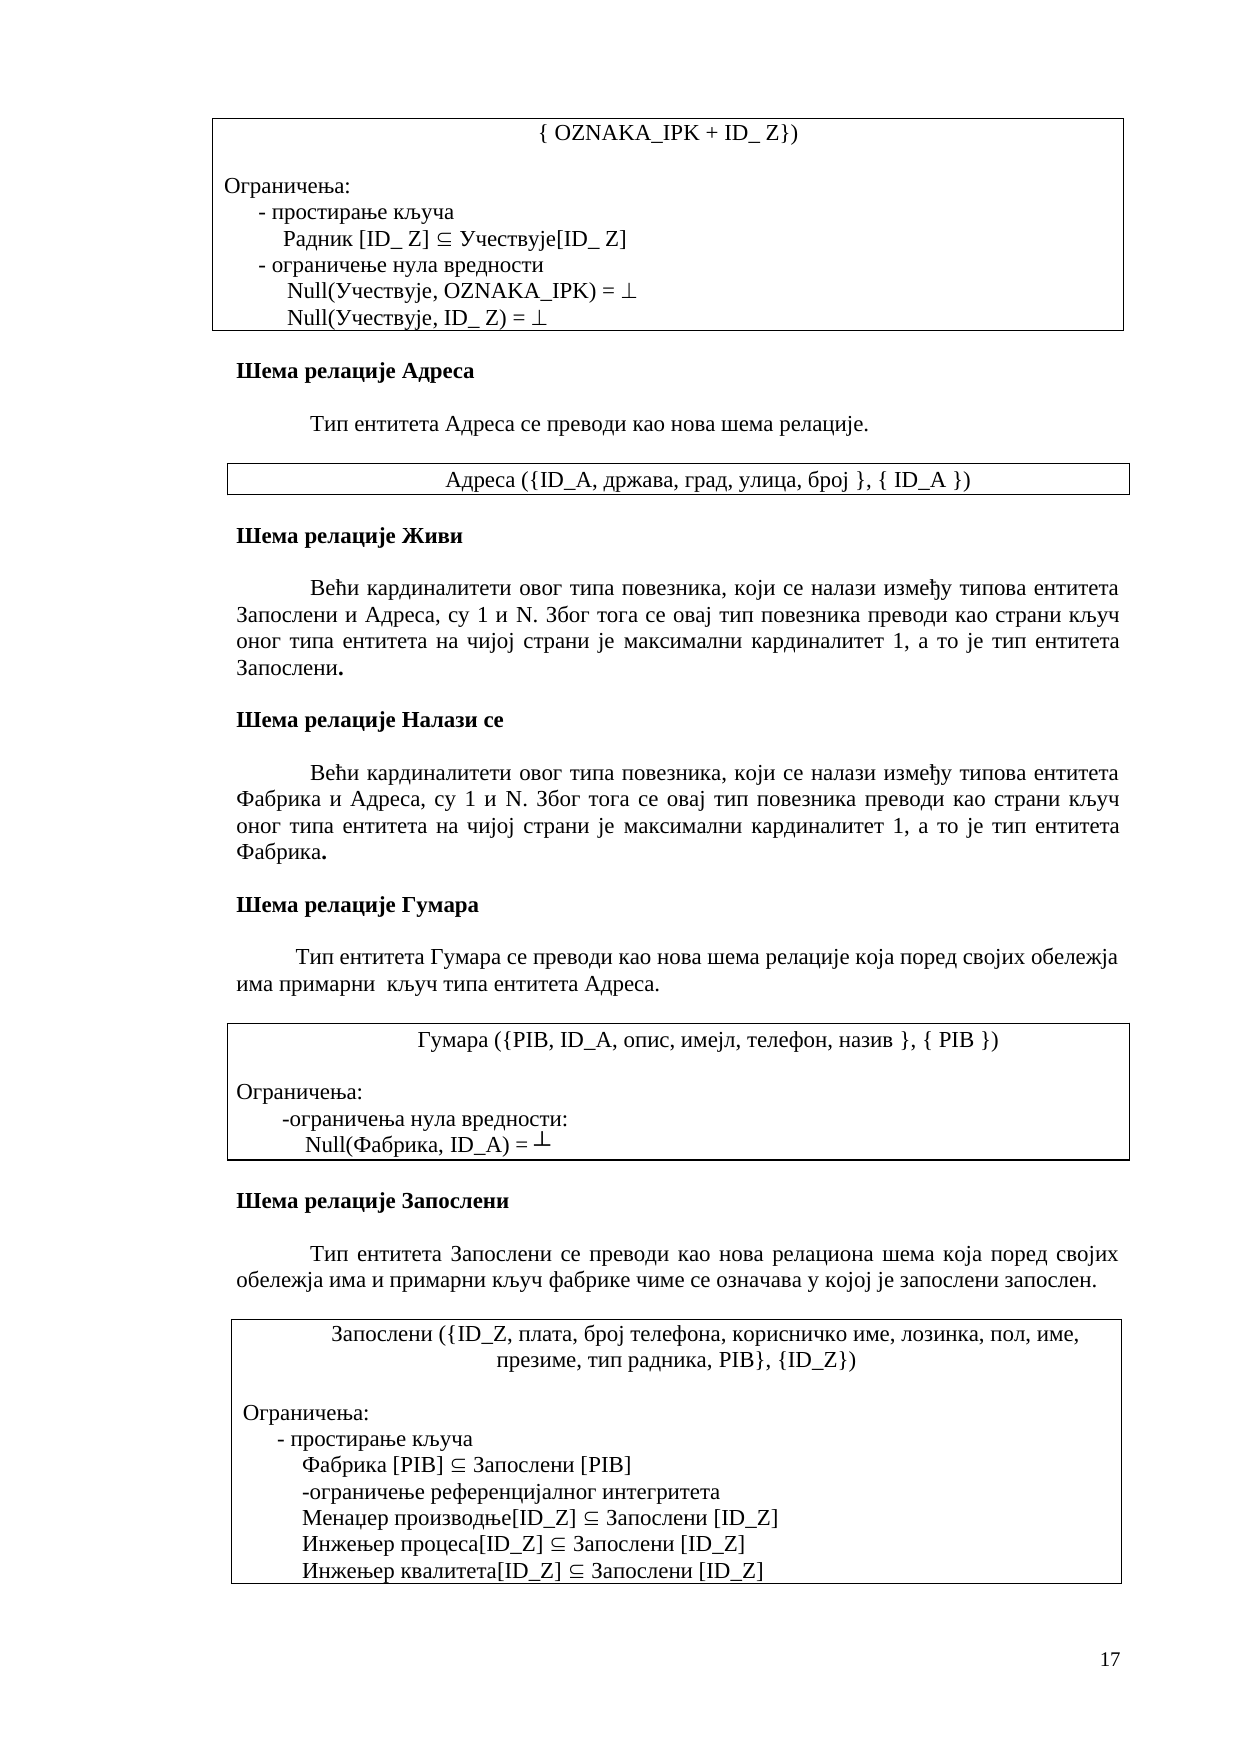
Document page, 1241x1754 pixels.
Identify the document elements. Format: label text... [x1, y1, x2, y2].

text Тип ентитета Адреса се преводи као нова шема релације. [236, 410, 1120, 436]
text Шема релације Гумара [236, 891, 1120, 917]
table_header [232, 1320, 1121, 1583]
text Тип ентитета Гумара се преводи као нова шема релације која поред својих обележја има примарни кључ типа ентитета Адреса. [236, 943, 1120, 996]
text Већи кардиналитети овог типа повезника, који се налази између типова ентитета Запослени и Адреса, су 1 и N. Због тога се овај тип повезника преводи као страни кључ оног типа ентитета на чијој страни је максимални кардиналитет 1, а то је тип ентитета Запослени. [236, 574, 1120, 680]
text Шема релације Адреса [236, 357, 1120, 384]
text Шема релације Налази се [236, 706, 1120, 733]
text Гумара ({PIB, ID_А, опис, имејл, телефон, назив }, { PIB }) [228, 1024, 1129, 1052]
text Адреса ({ID_А, држава, град, улица, број }, { ID_А }) [228, 464, 1129, 494]
text Null(Фабрика, ID_А) = ┴ [228, 1128, 1129, 1159]
text -ограничења нула вредности: [236, 1105, 1120, 1128]
text Шема релације Запослени [236, 1187, 1120, 1213]
text Шема релације Живи [236, 522, 1120, 548]
text Већи кардиналитети овог типа повезника, који се налази између типова ентитета Фабрика и Адреса, су 1 и N. Због тога се овај тип повезника преводи као страни кључ оног типа ентитета на чијој страни је максимални кардиналитет 1, а то је тип ентитета Фабрика. [236, 759, 1120, 864]
text Ограничења: [236, 1078, 1120, 1105]
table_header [213, 119, 1123, 330]
text Тип ентитета Запослени се преводи као нова релациона шема која поред својих обележја има и примарни кључ фабрике чиме се означава у којој је запослени запослен. [236, 1239, 1120, 1292]
